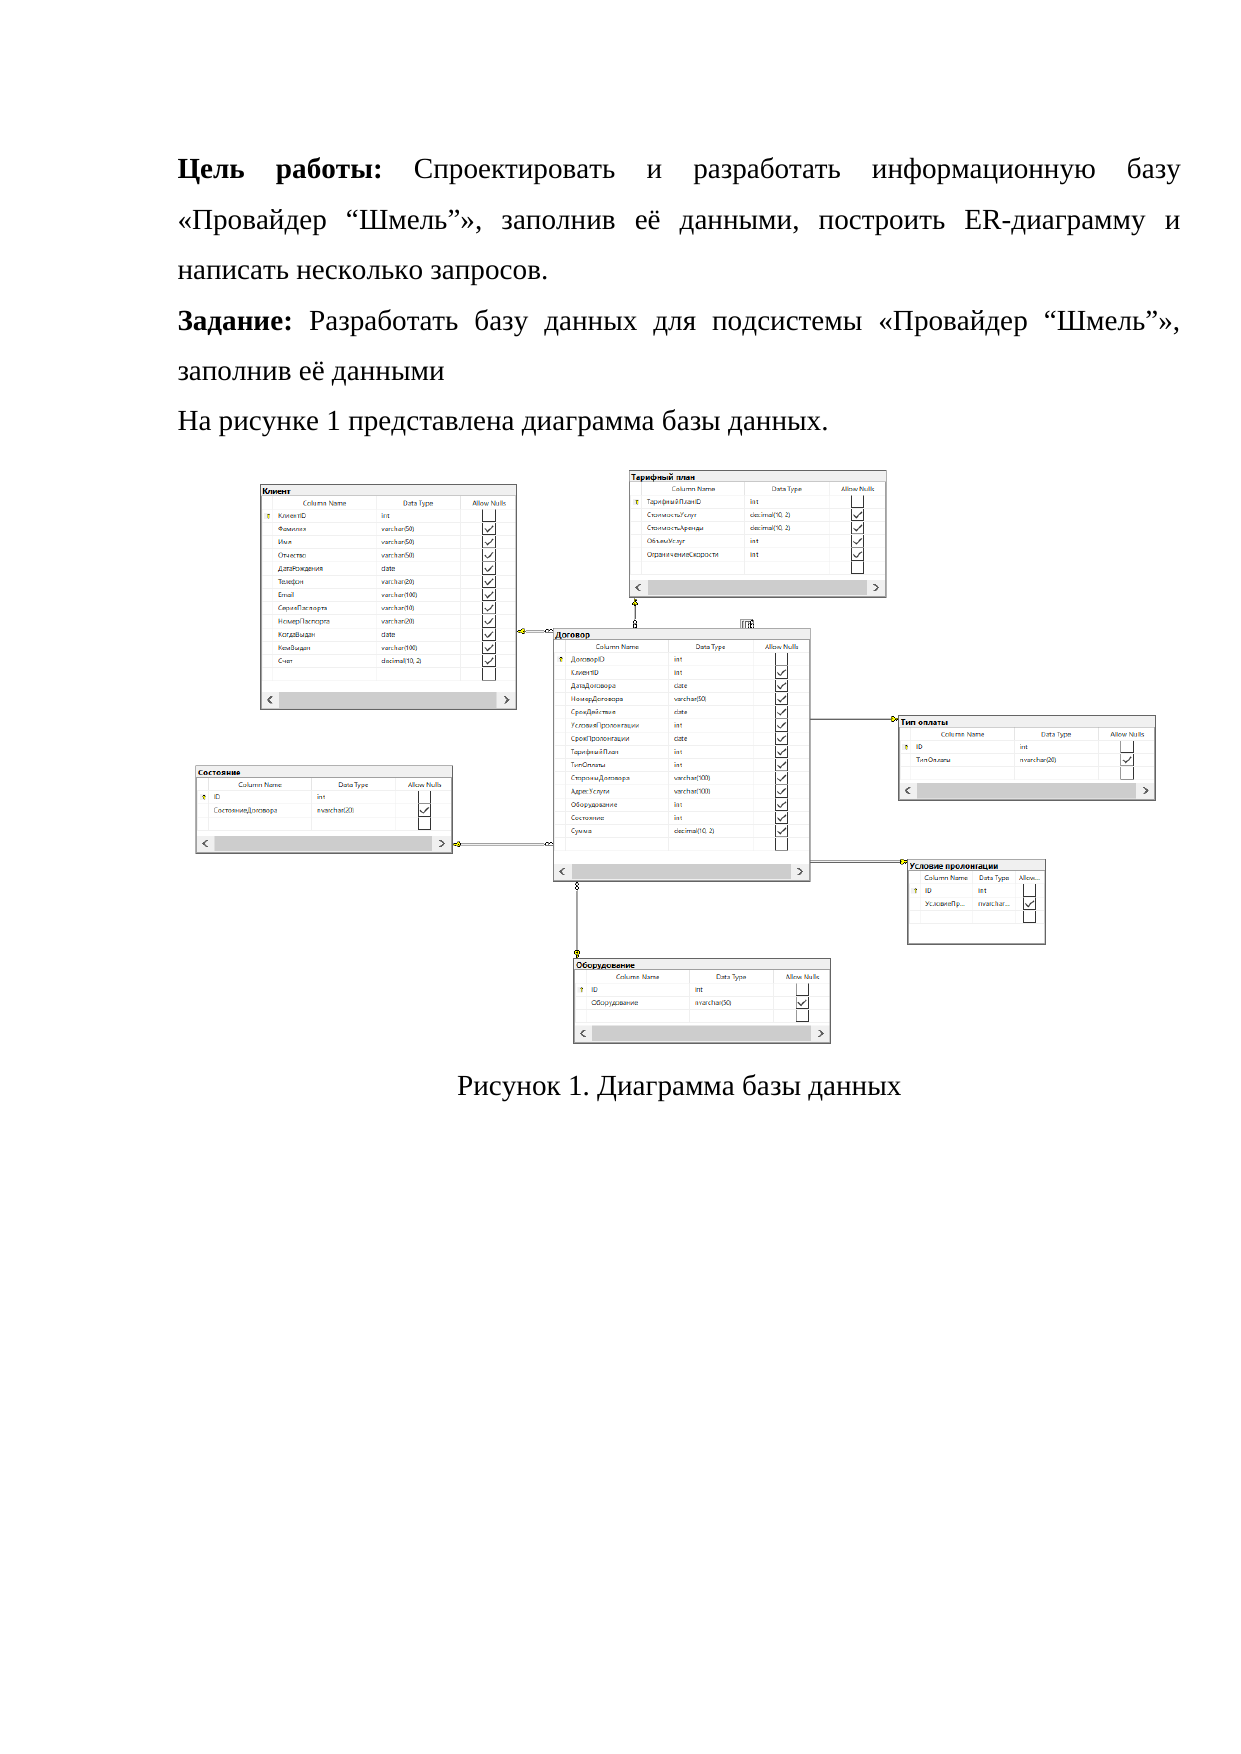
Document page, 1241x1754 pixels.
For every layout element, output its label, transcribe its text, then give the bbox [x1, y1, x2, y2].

picture [191, 453, 1168, 1054]
text Задание: Разработать базу данных для подсистемы «Провайдер “Шмель”», заполнив её данными [177, 303, 1181, 386]
text На рисунке 1 представлена диаграмма базы данных. [177, 403, 1181, 437]
text Цель работы: Спроектировать и разработать информационную базу «Провайдер “Шмель”», заполнив её данными, построить ER-диаграмму и написать несколько запросов. [177, 152, 1181, 286]
text Рисунок 1. Диаграмма базы данных [177, 1068, 1181, 1101]
